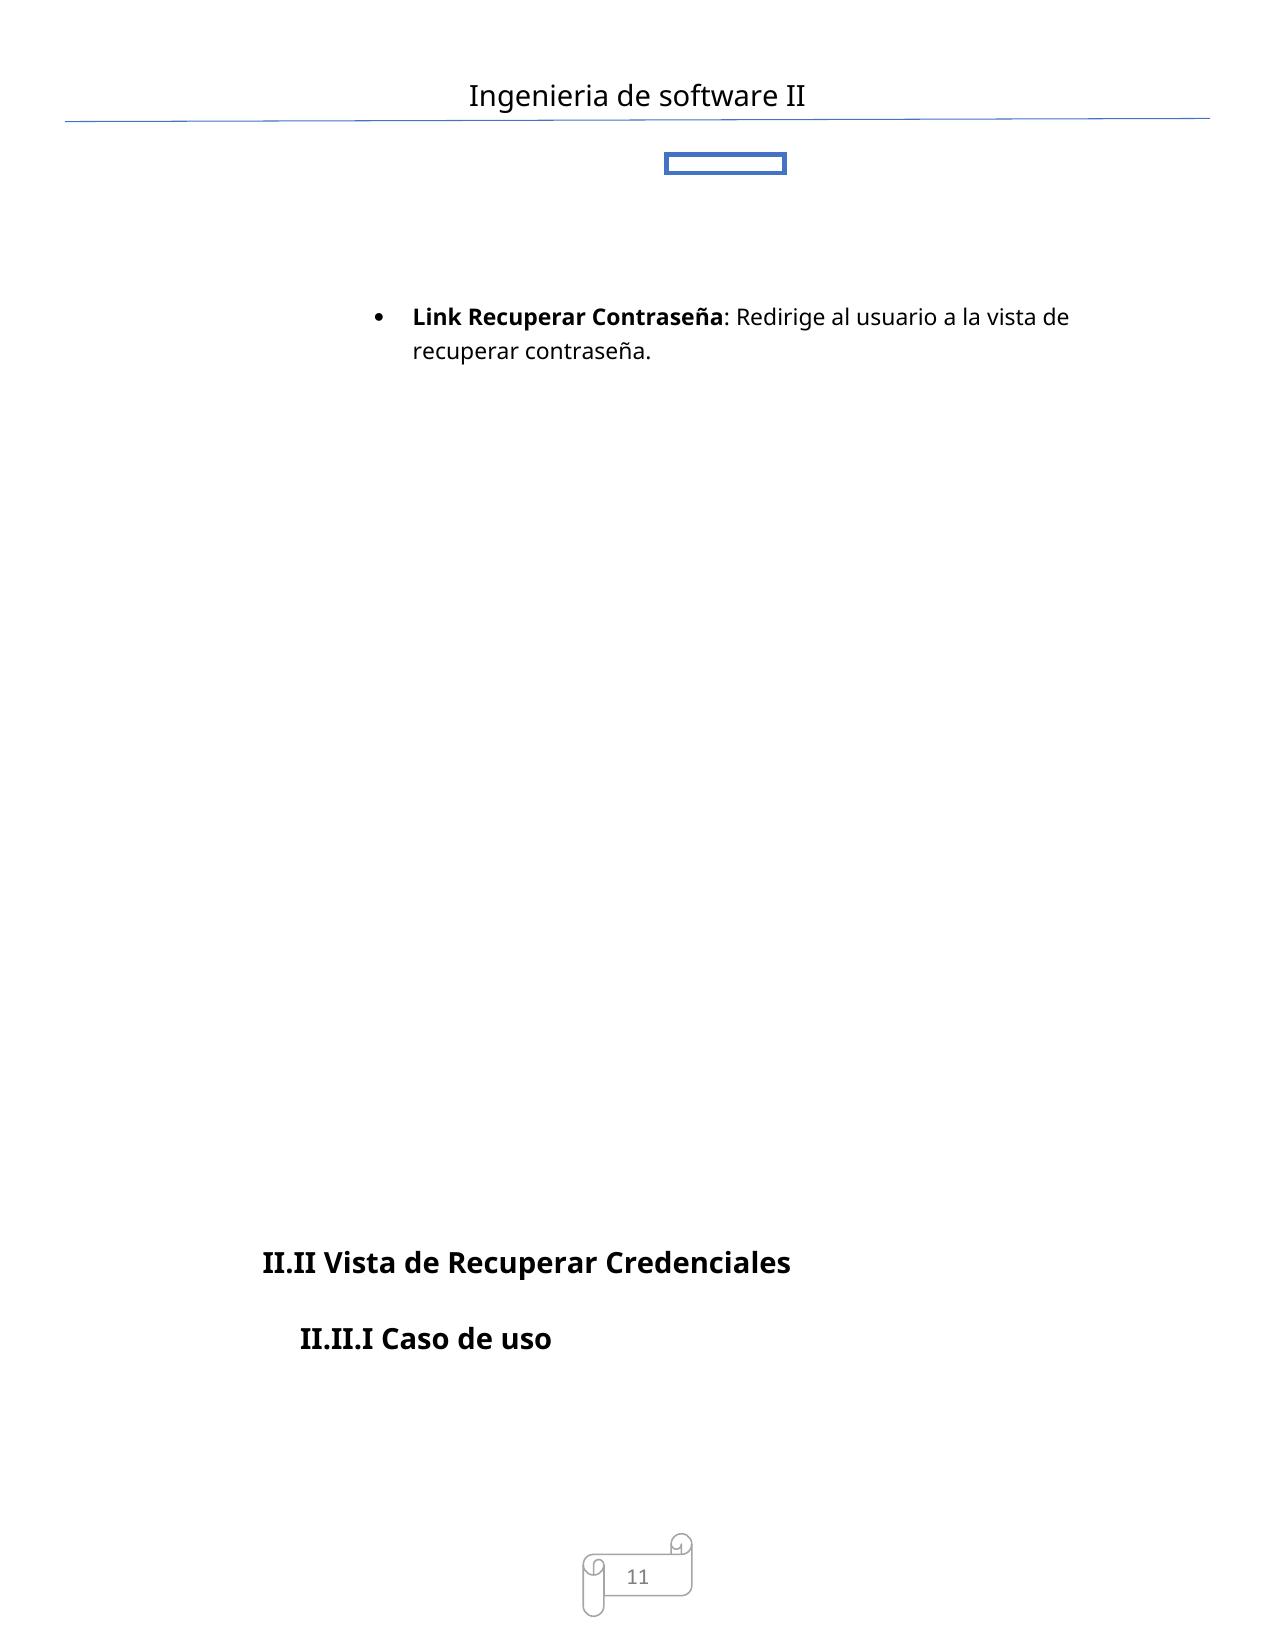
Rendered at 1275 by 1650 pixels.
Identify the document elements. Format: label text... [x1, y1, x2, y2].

text II.II.I Caso de uso [262, 1319, 1125, 1358]
list Link Recuperar Contraseña: Redirige al usuario a la vista de recuperar contraseña. [375, 301, 1125, 366]
text II.II Vista de Recuperar Credenciales [262, 1242, 1125, 1282]
